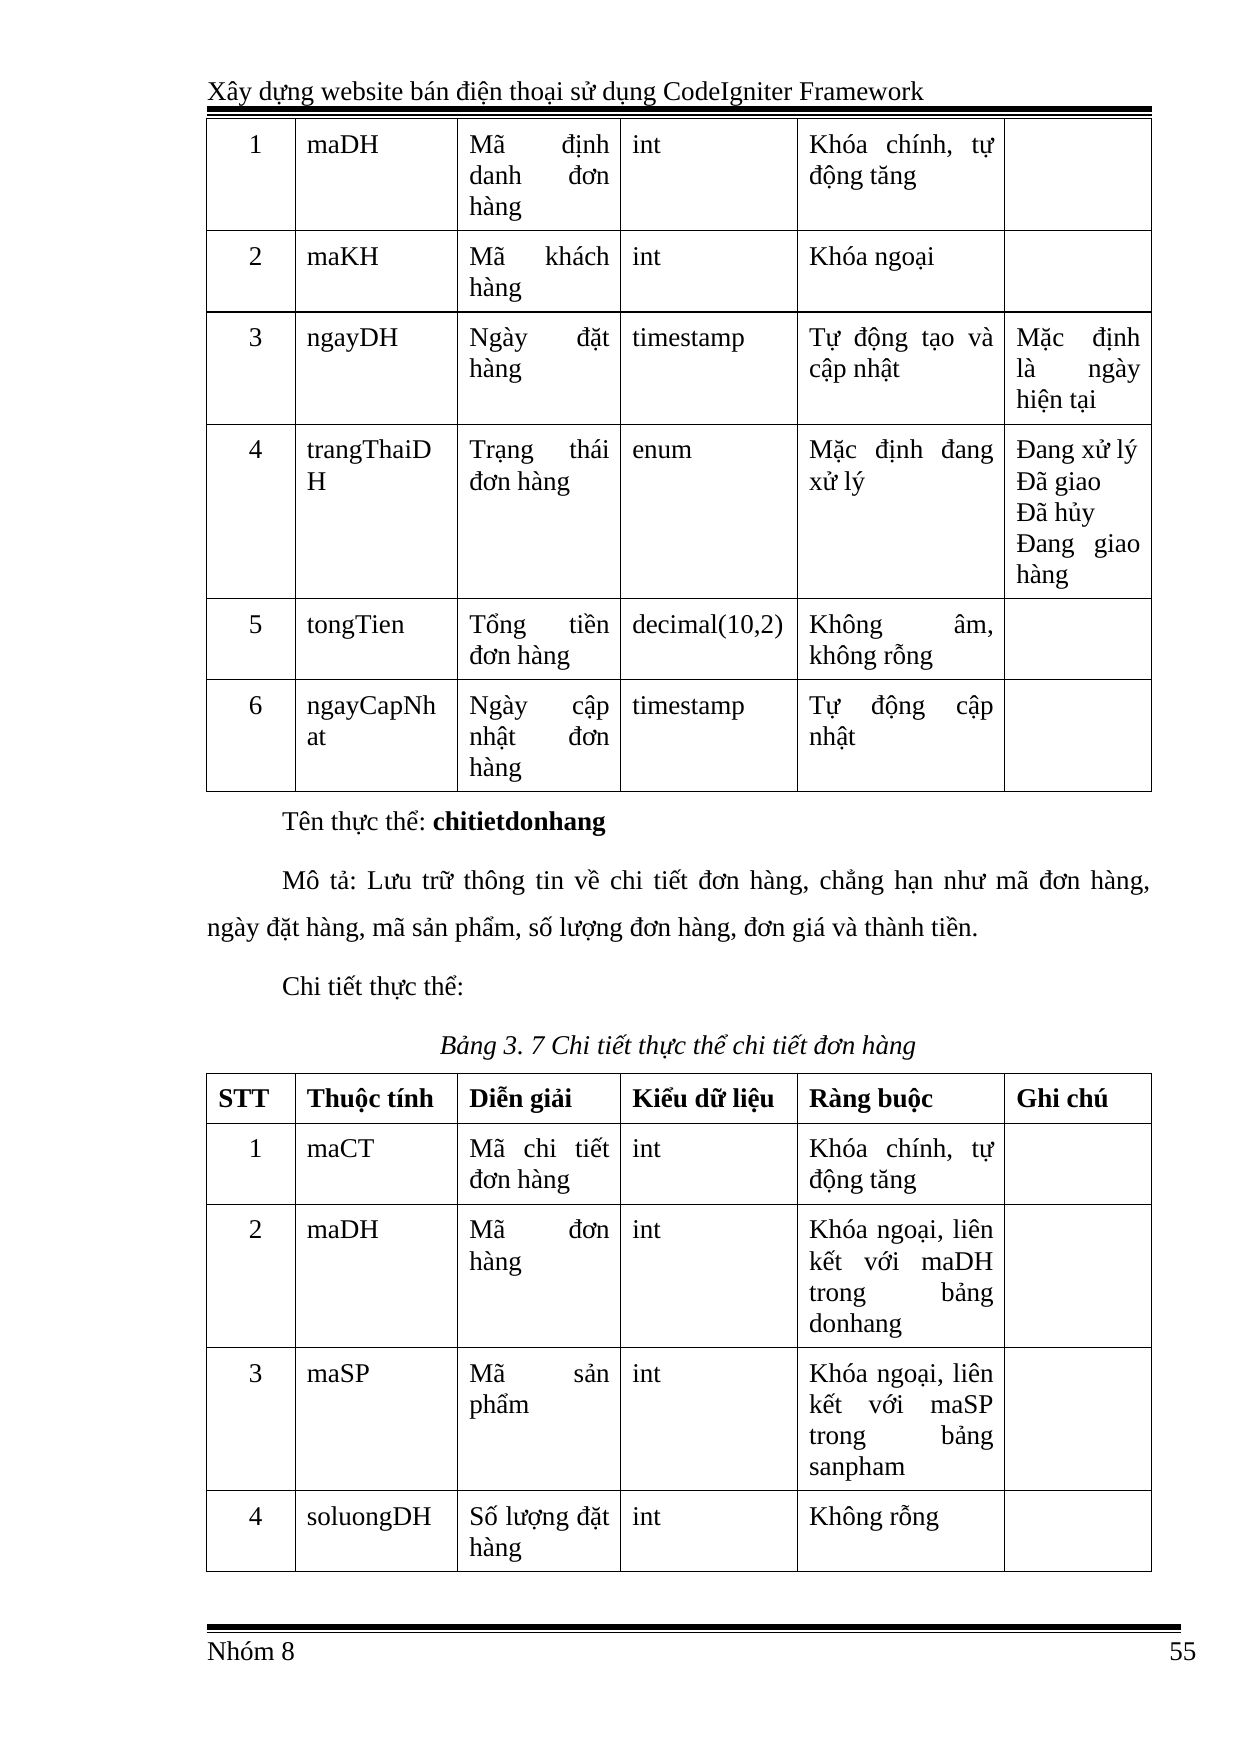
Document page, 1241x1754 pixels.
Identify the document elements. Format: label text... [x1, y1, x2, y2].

table_cell maSP [296, 1348, 457, 1490]
table_cell Ngày cập nhật đơn hàng [458, 680, 620, 791]
table_header Thuộc tính [296, 1074, 457, 1122]
table_cell Số lượng đặt hàng [458, 1491, 620, 1571]
table_cell Mã khách hàng [458, 231, 620, 311]
table_cell Ngày đặt hàng [458, 313, 620, 423]
table_cell [1005, 231, 1151, 311]
table_cell [1005, 119, 1151, 230]
table_cell int [621, 1124, 797, 1203]
table_cell int [621, 231, 797, 311]
table_cell trangThaiDH [296, 425, 457, 598]
table_cell Mã chi tiết đơn hàng [458, 1124, 620, 1203]
table_cell [207, 599, 295, 679]
table_cell Trạng thái đơn hàng [458, 425, 620, 598]
table_cell [207, 425, 295, 598]
table_cell Khóa ngoại, liên kết với maSP trong bảng sanpham [798, 1348, 1004, 1490]
table_cell timestamp [621, 680, 797, 791]
table_cell [1005, 1348, 1151, 1490]
table_cell Mã đơn hàng [458, 1205, 620, 1347]
table_cell maDH [296, 1205, 457, 1347]
table_cell int [621, 1348, 797, 1490]
text Chi tiết thực thể: [207, 970, 1152, 1001]
table_cell Khóa chính, tự động tăng [798, 1124, 1004, 1203]
table_cell Khóa chính, tự động tăng [798, 119, 1004, 230]
table_cell [1005, 1124, 1151, 1203]
text Tên thực thể: chitietdonhang [207, 805, 1152, 836]
table_cell [207, 313, 295, 423]
table_cell int [621, 1491, 797, 1571]
table_cell [207, 1348, 295, 1490]
table_header Kiểu dữ liệu [621, 1074, 797, 1122]
table_cell soluongDH [296, 1491, 457, 1571]
table_cell Đang xử lý Đã giao Đã hủy Đang giao hàng [1005, 425, 1151, 598]
table_cell int [621, 119, 797, 230]
table_cell [207, 1205, 295, 1347]
table_cell [207, 231, 295, 311]
table_cell Mặc định đang xử lý [798, 425, 1004, 598]
table_cell Khóa ngoại [798, 231, 1004, 311]
table_cell Mã định danh đơn hàng [458, 119, 620, 230]
table_cell Tự động cập nhật [798, 680, 1004, 791]
table_cell [207, 680, 295, 791]
table_header Ràng buộc [798, 1074, 1004, 1122]
table_cell maDH [296, 119, 457, 230]
table_cell [207, 1124, 295, 1203]
table_cell int [621, 1205, 797, 1347]
table_cell [1005, 1205, 1151, 1347]
table_cell ngayDH [296, 313, 457, 423]
table_cell maKH [296, 231, 457, 311]
text Mô tả: Lưu trữ thông tin về chi tiết đơn hàng, chẳng hạn như mã đơn hàng, ngày đặt hàng, mã sản phẩm, số lượng đơn hàng, đơn giá và thành tiền. [207, 864, 1152, 942]
table_cell enum [621, 425, 797, 598]
table_cell Tổng tiền đơn hàng [458, 599, 620, 679]
table_cell [207, 1491, 295, 1571]
table_header STT [207, 1074, 295, 1122]
table_cell Không rỗng [798, 1491, 1004, 1571]
table_cell [1005, 1491, 1151, 1571]
table_cell Mã sản phẩm [458, 1348, 620, 1490]
table_cell timestamp [621, 313, 797, 423]
table_cell [1005, 680, 1151, 791]
table_cell [1005, 599, 1151, 679]
table_cell Tự động tạo và cập nhật [798, 313, 1004, 423]
table_header Diễn giải [458, 1074, 620, 1122]
table_header Ghi chú [1005, 1074, 1151, 1122]
table_cell [207, 119, 295, 230]
table_cell Mặc định là ngày hiện tại [1005, 313, 1151, 423]
table_cell tongTien [296, 599, 457, 679]
table_cell maCT [296, 1124, 457, 1203]
table_cell decimal(10,2) [621, 599, 797, 679]
table_cell ngayCapNhat [296, 680, 457, 791]
table_cell Không âm, không rỗng [798, 599, 1004, 679]
table_cell Khóa ngoại, liên kết với maDH trong bảng donhang [798, 1205, 1004, 1347]
